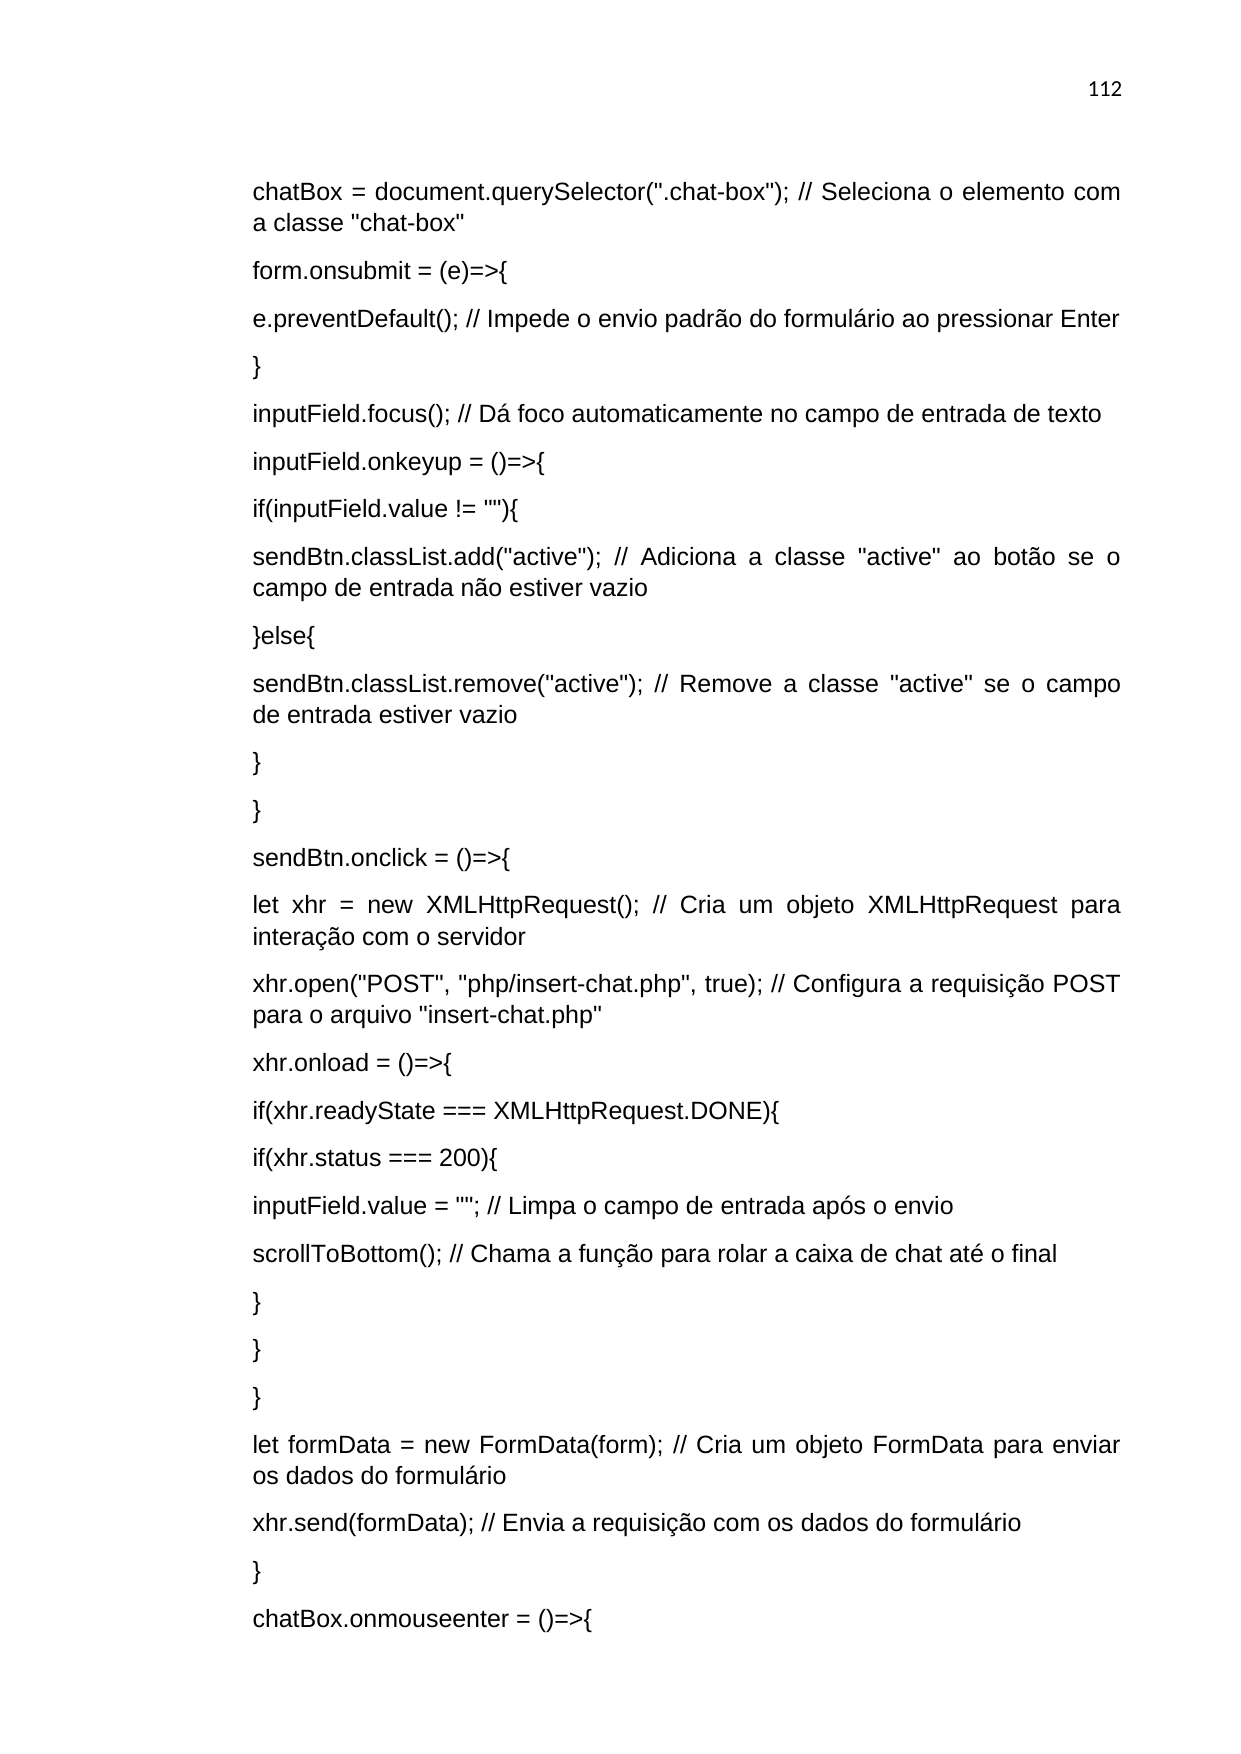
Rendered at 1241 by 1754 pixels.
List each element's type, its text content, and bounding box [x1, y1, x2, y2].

text chatBox = document.querySelector(".chat-box"); // Seleciona o elemento com a classe "chat-box" [252, 177, 1122, 237]
text inputField.focus(); // Dá foco automaticamente no campo de entrada de texto [252, 399, 1122, 428]
text if(inputField.value != ""){ [252, 494, 1122, 523]
text let formData = new FormData(form); // Cria um objeto FormData para enviar os dados do formulário [252, 1430, 1122, 1489]
text if(xhr.readyState === XMLHttpRequest.DONE){ [252, 1096, 1122, 1124]
text inputField.value = ""; // Limpa o campo de entrada após o envio [252, 1191, 1122, 1220]
text sendBtn.onclick = ()=>{ [252, 843, 1122, 872]
text } [252, 1334, 1122, 1363]
text xhr.open("POST", "php/insert-chat.php", true); // Configura a requisição POST para o arquivo "insert-chat.php" [252, 969, 1122, 1029]
text form.onsubmit = (e)=>{ [252, 256, 1122, 285]
text let xhr = new XMLHttpRequest(); // Cria um objeto XMLHttpRequest para interação com o servidor [252, 891, 1122, 950]
text inputField.onkeyup = ()=>{ [252, 447, 1122, 476]
text sendBtn.classList.add("active"); // Adiciona a classe "active" ao botão se o campo de entrada não estiver vazio [252, 542, 1122, 602]
text } [252, 1556, 1122, 1585]
text if(xhr.status === 200){ [252, 1143, 1122, 1172]
text } [252, 1287, 1122, 1315]
text e.preventDefault(); // Impede o envio padrão do formulário ao pressionar Enter [252, 304, 1122, 332]
text }else{ [252, 621, 1122, 650]
text } [252, 351, 1122, 380]
text chatBox.onmouseenter = ()=>{ [252, 1604, 1122, 1633]
text } [252, 795, 1122, 824]
text xhr.send(formData); // Envia a requisição com os dados do formulário [252, 1508, 1122, 1537]
text } [252, 1382, 1122, 1411]
text xhr.onload = ()=>{ [252, 1048, 1122, 1077]
text sendBtn.classList.remove("active"); // Remove a classe "active" se o campo de entrada estiver vazio [252, 669, 1122, 728]
text scrollToBottom(); // Chama a função para rolar a caixa de chat até o final [252, 1239, 1122, 1268]
text } [252, 747, 1122, 776]
